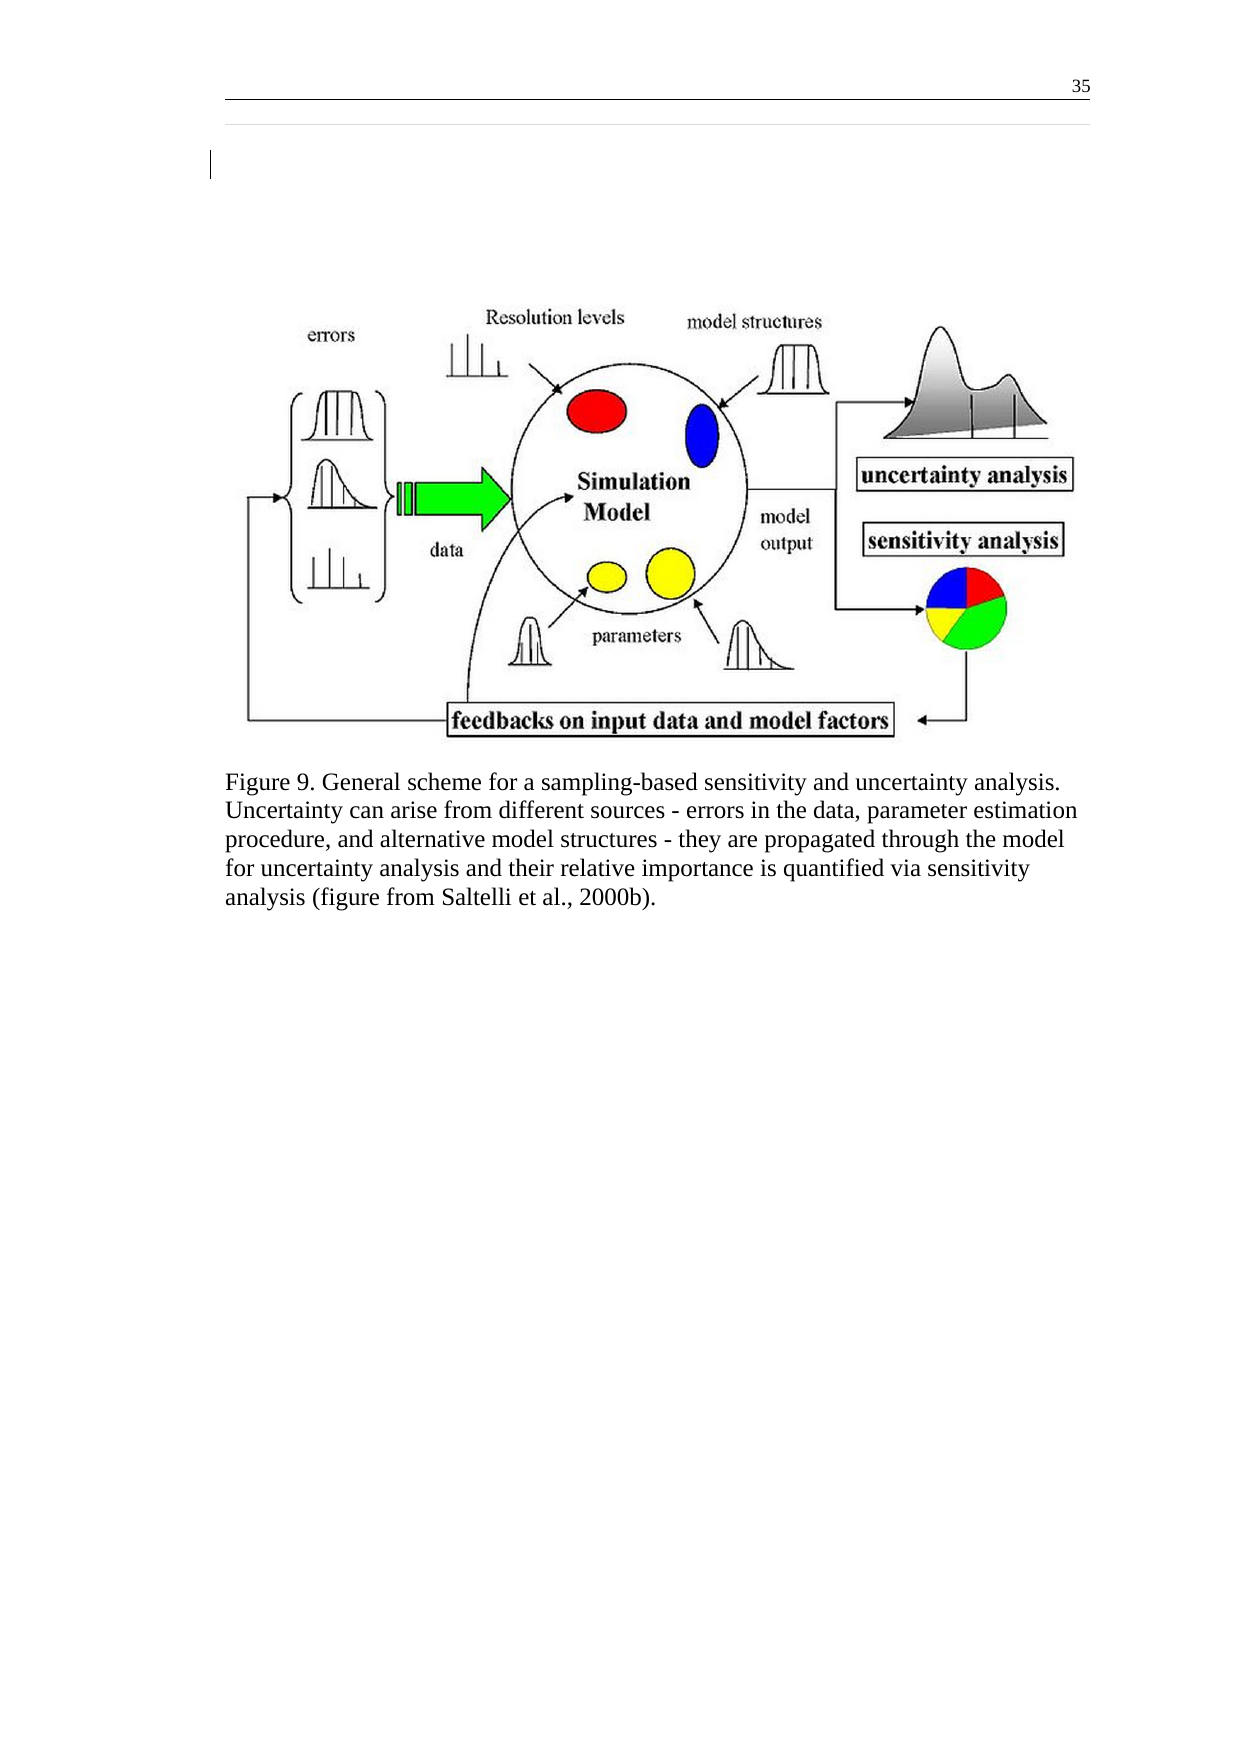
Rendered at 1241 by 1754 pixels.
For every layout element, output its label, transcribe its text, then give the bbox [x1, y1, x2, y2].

picture [225, 236, 1091, 767]
text Figure 9. General scheme for a sampling-based sensitivity and uncertainty analysis. Uncertainty can arise from different sources - errors in the data, parameter estimation procedure, and alternative model structures - they are propagated through the model for uncertainty analysis and their relative importance is quantified via sensitivity analysis (figure from Saltelli et al., 2000b). [225, 767, 1090, 911]
